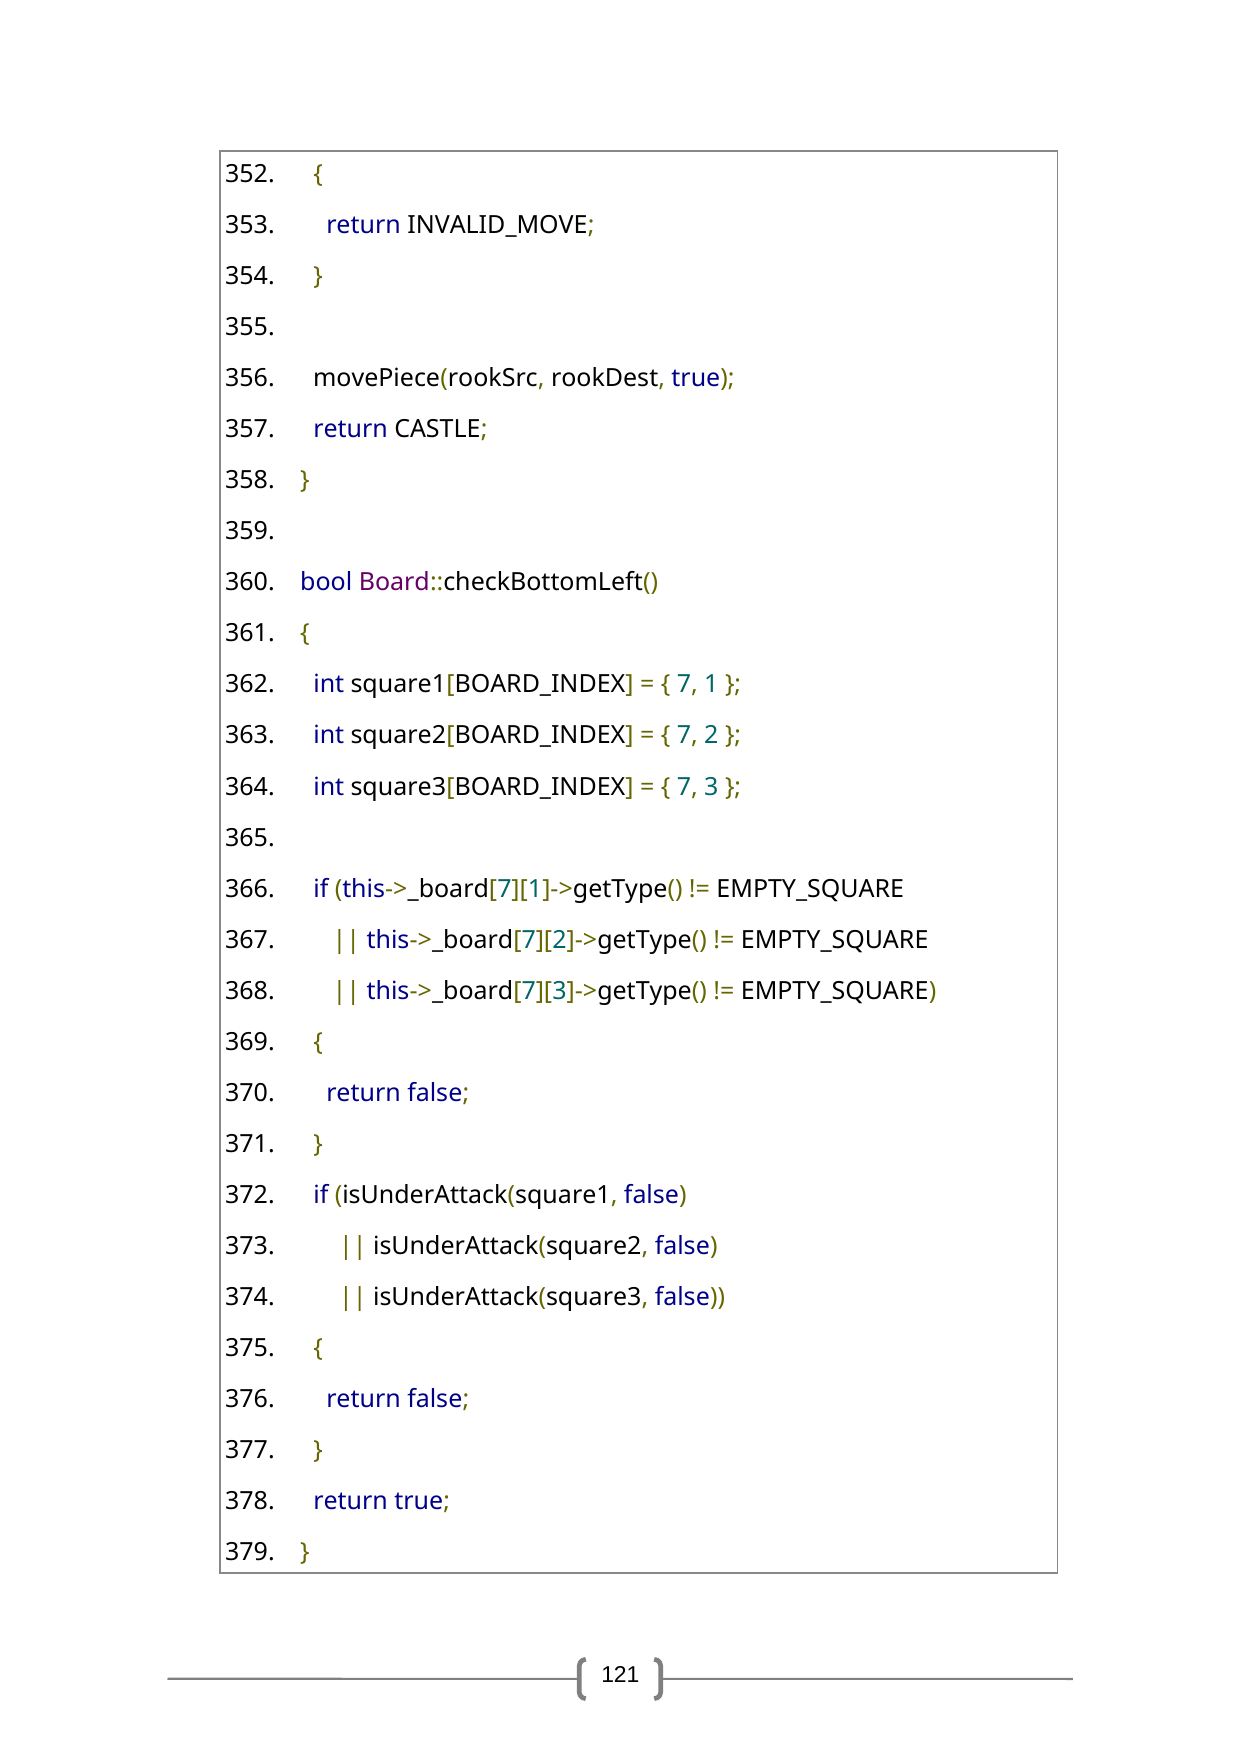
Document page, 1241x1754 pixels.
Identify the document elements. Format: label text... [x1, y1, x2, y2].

list || isUnderAttack(square3, false)) [221, 1273, 1057, 1313]
list return true; [221, 1477, 1057, 1517]
list || this->_board[7][3]->getType() != EMPTY_SQUARE) [221, 967, 1057, 1006]
list { [221, 1018, 1057, 1057]
list return INVALID_MOVE; [221, 201, 1057, 241]
list if (isUnderAttack(square1, false) [221, 1171, 1057, 1211]
list || isUnderAttack(square2, false) [221, 1222, 1057, 1262]
list int square2[BOARD_INDEX] = { 7, 2 }; [221, 711, 1057, 751]
list } [221, 1528, 1057, 1572]
list || this->_board[7][2]->getType() != EMPTY_SQUARE [221, 916, 1057, 955]
list int square3[BOARD_INDEX] = { 7, 3 }; [221, 762, 1057, 802]
list int square1[BOARD_INDEX] = { 7, 1 }; [221, 660, 1057, 700]
list { [221, 152, 1057, 190]
list } [221, 456, 1057, 496]
list bool Board::checkBottomLeft() [221, 558, 1057, 598]
list } [221, 252, 1057, 292]
list } [221, 1426, 1057, 1466]
list if (this->_board[7][1]->getType() != EMPTY_SQUARE [221, 864, 1057, 904]
list { [221, 609, 1057, 649]
list movePiece(rookSrc, rookDest, true); [221, 354, 1057, 394]
list return CASTLE; [221, 405, 1057, 445]
list return false; [221, 1375, 1057, 1415]
list return false; [221, 1069, 1057, 1108]
list { [221, 1324, 1057, 1364]
list } [221, 1120, 1057, 1159]
